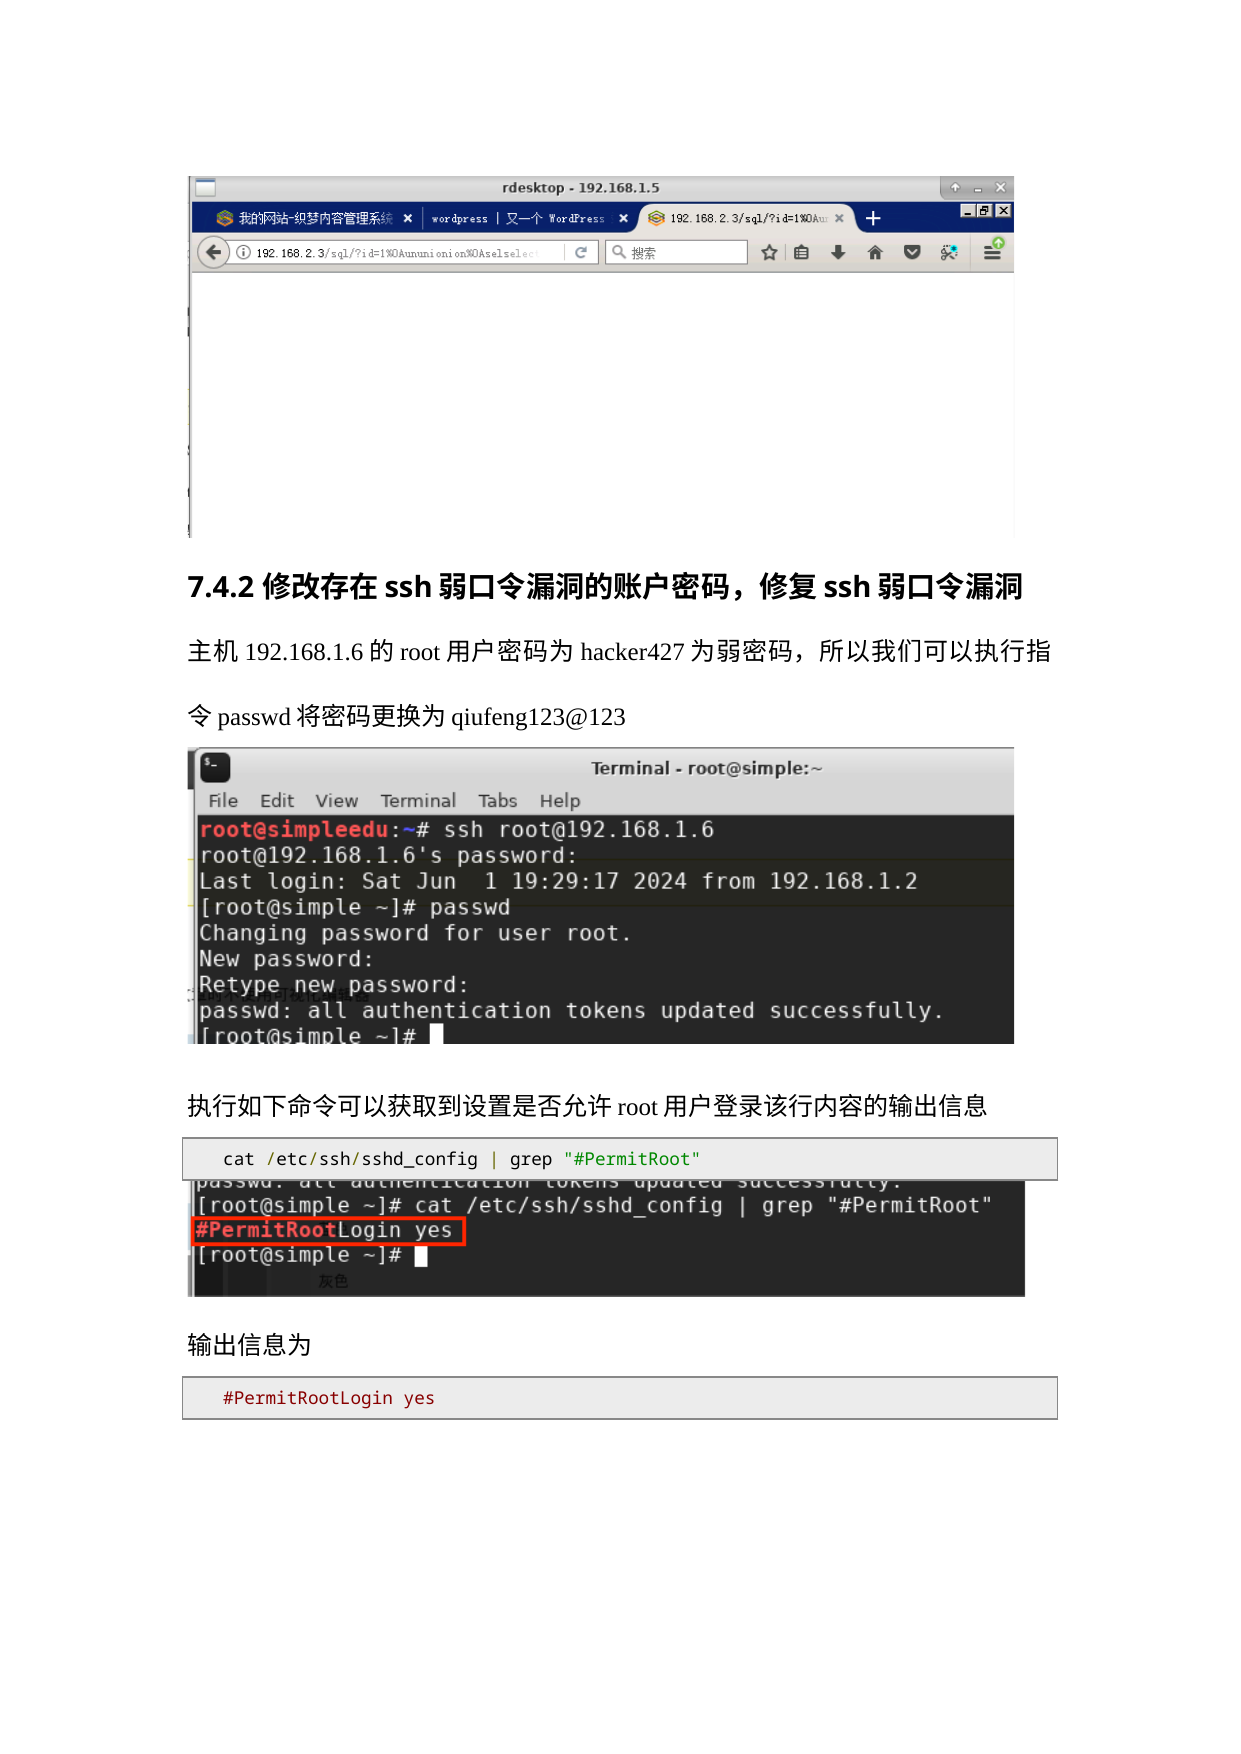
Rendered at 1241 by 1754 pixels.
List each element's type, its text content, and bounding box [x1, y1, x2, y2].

picture [187, 176, 1015, 538]
text cat /etc/ssh/sshd_config | grep "#PermitRoot" [183, 1139, 1057, 1179]
text 输出信息为 [187, 1311, 1053, 1376]
picture [187, 747, 1015, 1044]
text #PermitRootLogin yes [183, 1378, 1057, 1418]
picture [187, 1181, 1025, 1297]
text 主机192.168.1.6的root用户密码为hacker427为弱密码，所以我们可以执行指令passwd将密码更换为qiufeng123@123 [187, 617, 1053, 747]
text 执行如下命令可以获取到设置是否允许root用户登录该行内容的输出信息 [187, 1072, 1053, 1137]
